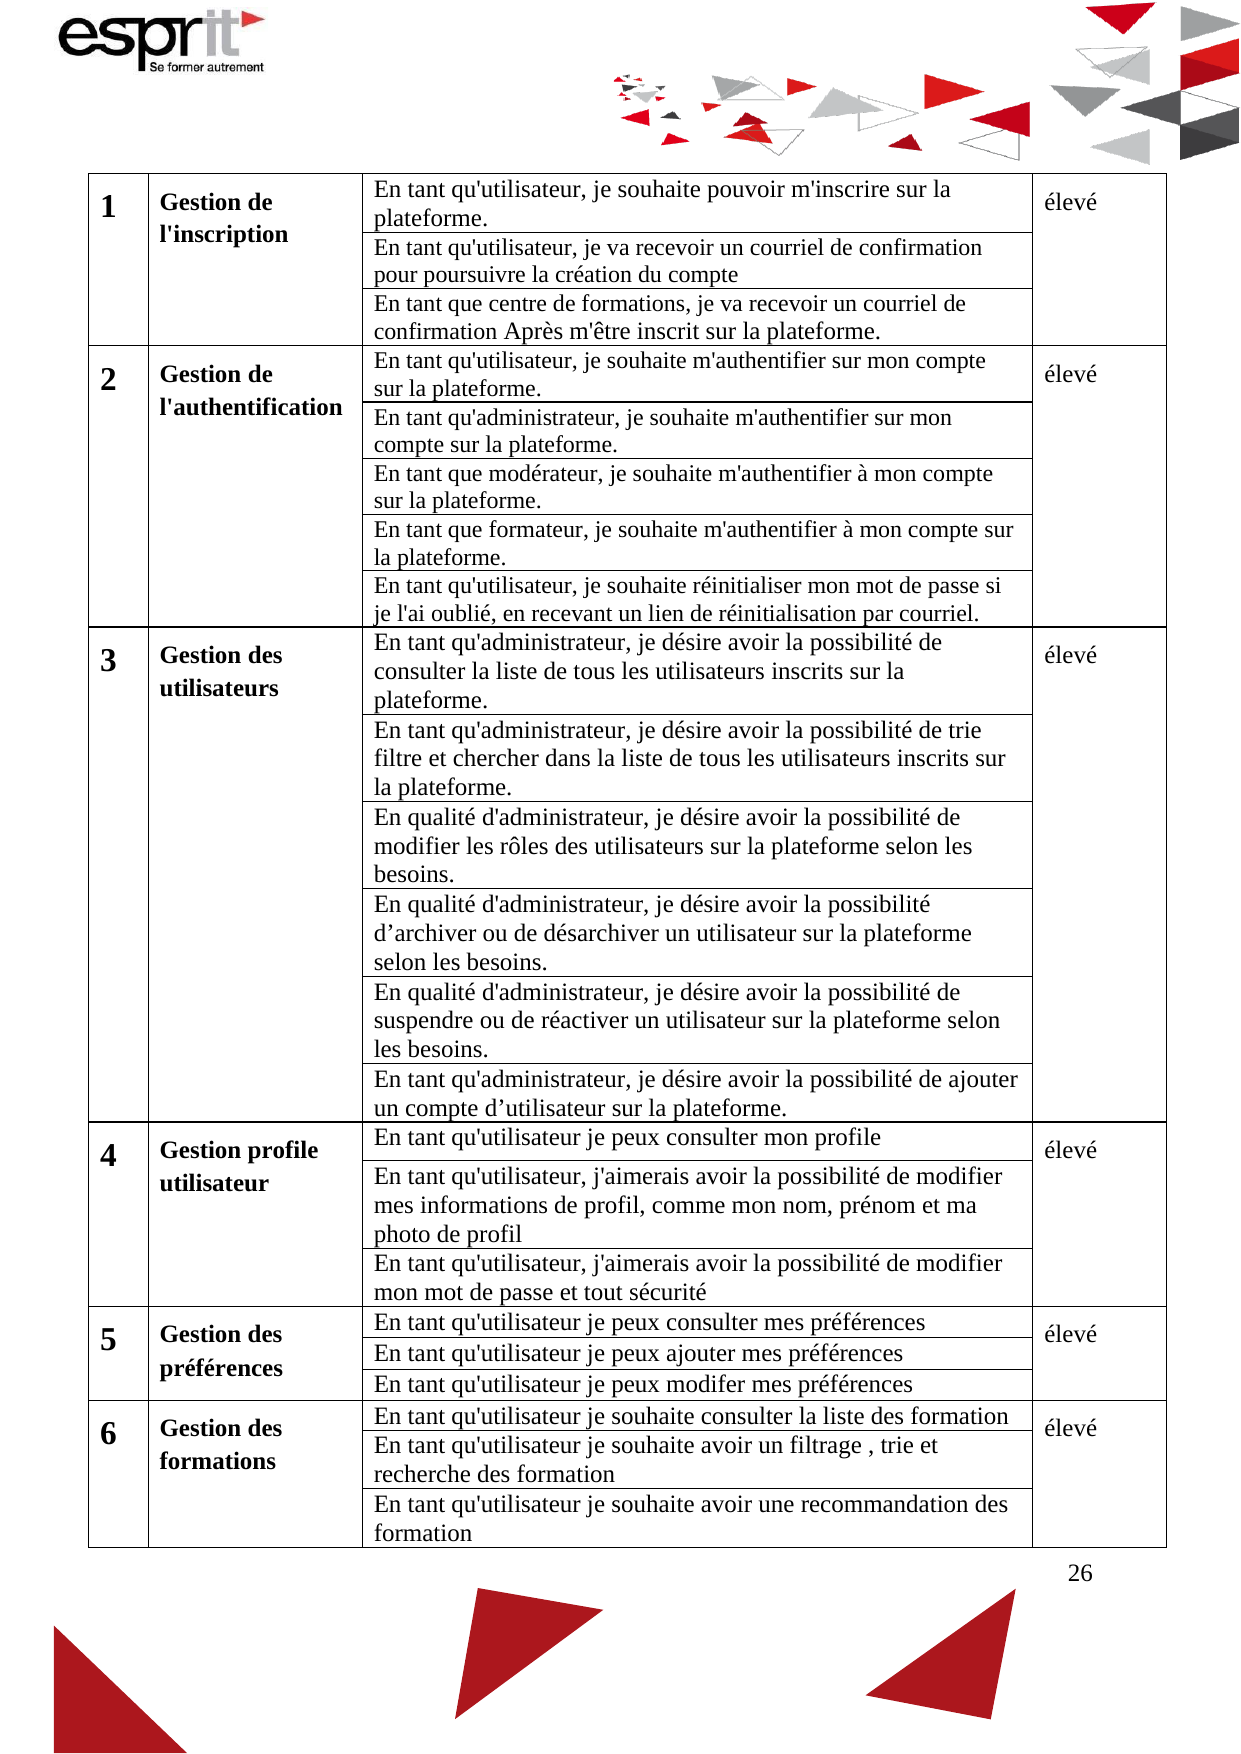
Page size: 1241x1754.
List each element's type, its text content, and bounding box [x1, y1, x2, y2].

table_cell Gestion de l'inscription [149, 174, 362, 345]
table_cell 2 [89, 346, 148, 626]
table_cell En qualité d'administrateur, je désire avoir la possibilité de suspendre ou de réactiver un utilisateur sur la plateforme selon les besoins. [363, 977, 1032, 1063]
table_cell élevé [1033, 1307, 1166, 1400]
table_cell En qualité d'administrateur, je désire avoir la possibilité de modifier les rôles des utilisateurs sur la plateforme selon les besoins. [363, 802, 1032, 888]
table_cell En qualité d'administrateur, je désire avoir la possibilité d’archiver ou de désarchiver un utilisateur sur la plateforme selon les besoins. [363, 889, 1032, 976]
table_cell En tant qu'administrateur, je désire avoir la possibilité de consulter la liste de tous les utilisateurs inscrits sur la plateforme. [363, 628, 1032, 714]
table_cell élevé [1033, 1123, 1166, 1306]
table_cell En tant que formateur, je souhaite m'authentifier à mon compte sur la plateforme. [363, 515, 1032, 570]
table_cell En tant qu'utilisateur je peux consulter mon profile [363, 1123, 1032, 1160]
table_cell 5 [89, 1307, 148, 1400]
table_cell En tant qu'utilisateur je souhaite avoir une recommandation des formation [363, 1489, 1032, 1547]
table_cell En tant qu'utilisateur, j'aimerais avoir la possibilité de modifier mes informations de profil, comme mon nom, prénom et ma photo de profil [363, 1161, 1032, 1247]
table_cell En tant qu'utilisateur, je souhaite réinitialiser mon mot de passe si je l'ai oublié, en recevant un lien de réinitialisation par courriel. [363, 571, 1032, 626]
table_cell 1 [89, 174, 148, 345]
table_cell En tant qu'administrateur, je souhaite m'authentifier sur mon compte sur la plateforme. [363, 403, 1032, 458]
table_cell En tant qu'utilisateur, j'aimerais avoir la possibilité de modifier mon mot de passe et tout sécurité [363, 1249, 1032, 1306]
table_cell En tant qu'utilisateur, je souhaite m'authentifier sur mon compte sur la plateforme. [363, 346, 1032, 401]
table_cell En tant qu'utilisateur je peux consulter mes préférences [363, 1307, 1032, 1337]
table_cell En tant qu'utilisateur je peux ajouter mes préférences [363, 1338, 1032, 1368]
table_cell élevé [1033, 628, 1166, 1121]
table_cell élevé [1033, 1401, 1166, 1547]
picture [54, 7, 269, 75]
table_cell En tant qu'utilisateur, je va recevoir un courriel de confirmation pour poursuivre la création du compte [363, 233, 1032, 288]
table_cell En tant qu'utilisateur je souhaite avoir un filtrage , trie et recherche des formation [363, 1431, 1032, 1488]
table_cell Gestion des utilisateurs [149, 628, 362, 1121]
table_cell 4 [89, 1123, 148, 1306]
table_cell Gestion profile utilisateur [149, 1123, 362, 1306]
picture [613, 0, 1241, 167]
table_cell En tant que centre de formations, je va recevoir un courriel de confirmation Après m'être inscrit sur la plateforme. [363, 289, 1032, 345]
table_cell En tant qu'administrateur, je désire avoir la possibilité de ajouter un compte d’utilisateur sur la plateforme. [363, 1064, 1032, 1121]
table_cell En tant que modérateur, je souhaite m'authentifier à mon compte sur la plateforme. [363, 459, 1032, 514]
table_cell En tant qu'utilisateur, je souhaite pouvoir m'inscrire sur la plateforme. [363, 174, 1032, 232]
table_cell En tant qu'administrateur, je désire avoir la possibilité de trie filtre et chercher dans la liste de tous les utilisateurs inscrits sur la plateforme. [363, 715, 1032, 801]
table_cell Gestion de l'authentification [149, 346, 362, 626]
table_cell En tant qu'utilisateur je peux modifer mes préférences [363, 1370, 1032, 1400]
table_cell élevé [1033, 174, 1166, 345]
table_cell 6 [89, 1401, 148, 1547]
table_cell Gestion des préférences [149, 1307, 362, 1400]
table_cell Gestion des formations [149, 1401, 362, 1547]
table_cell En tant qu'utilisateur je souhaite consulter la liste des formation [363, 1401, 1032, 1429]
table_cell élevé [1033, 346, 1166, 626]
table_cell 3 [89, 628, 148, 1121]
